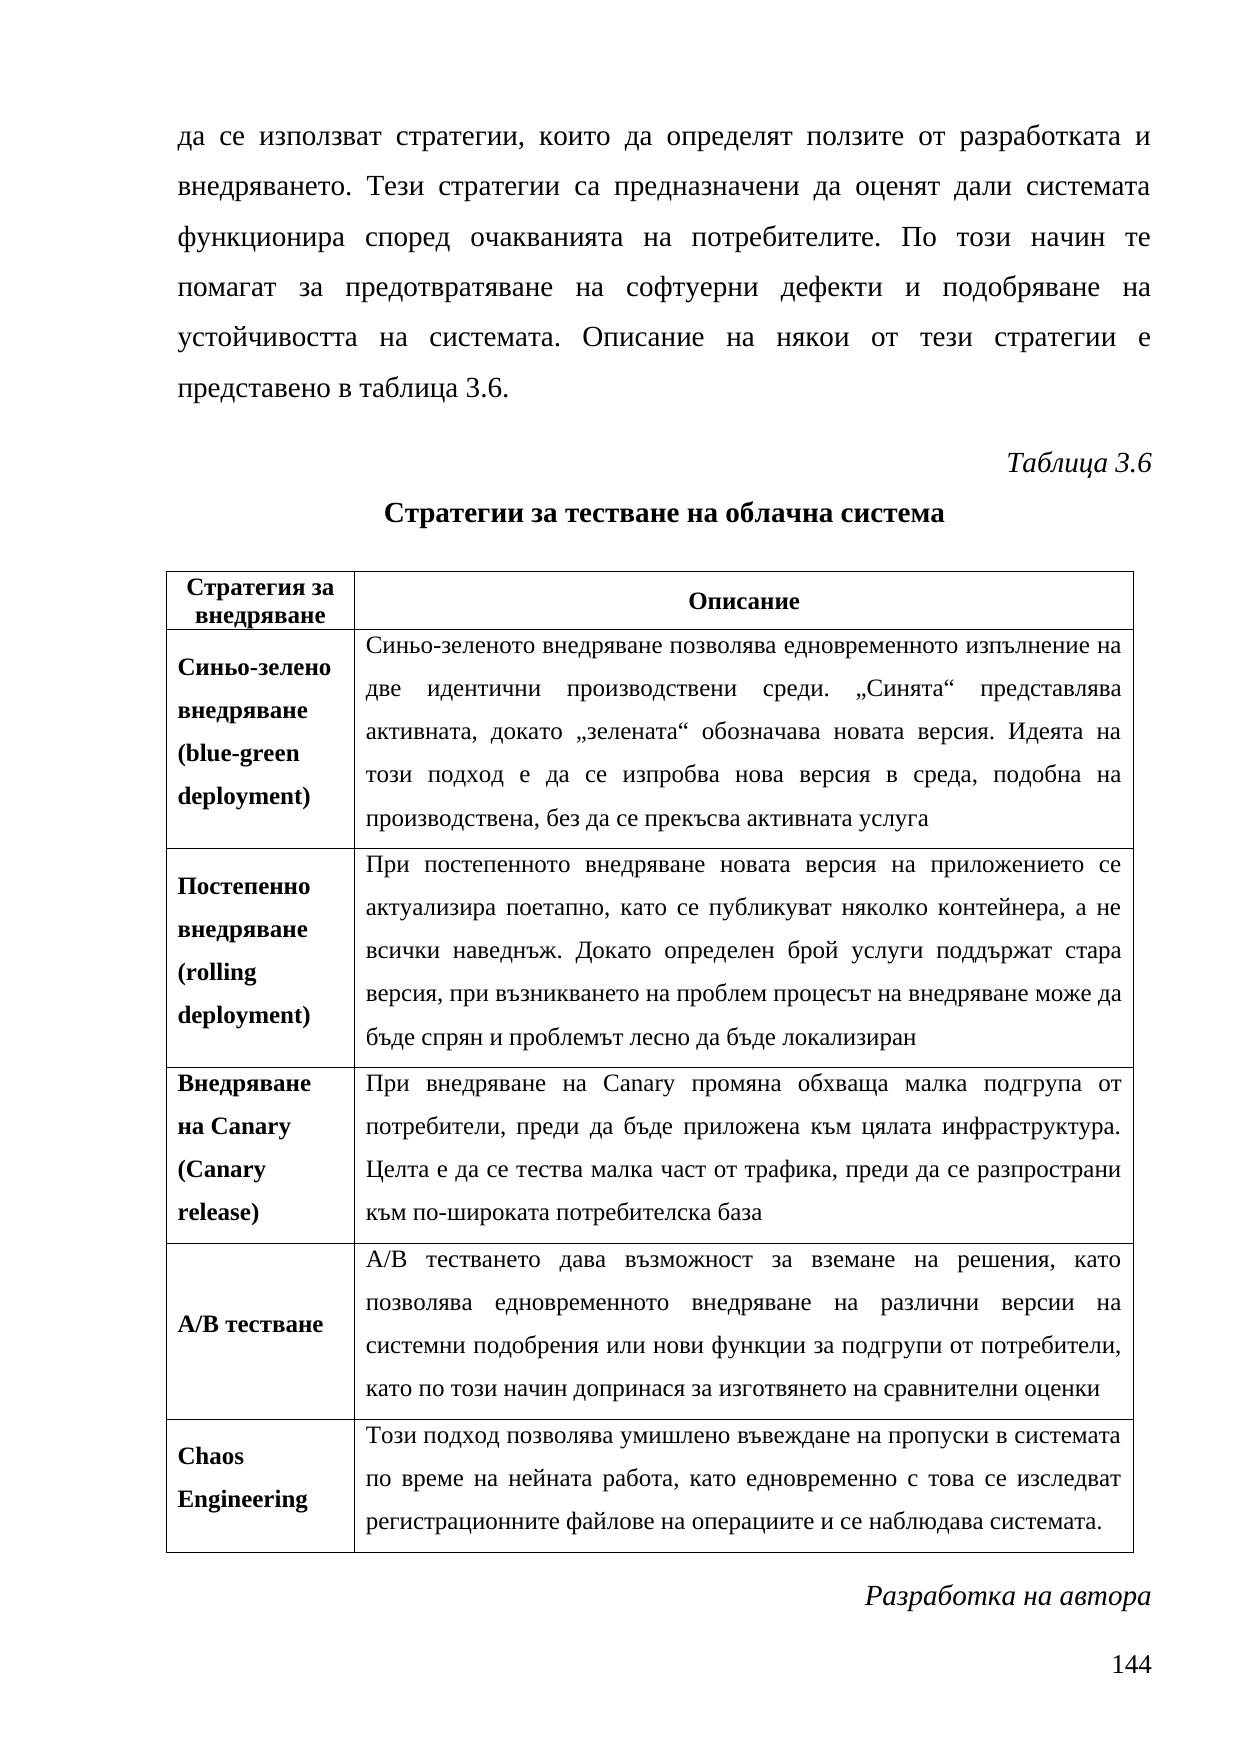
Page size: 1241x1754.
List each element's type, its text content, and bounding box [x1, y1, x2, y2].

title Разработка на автора [177, 1578, 1152, 1611]
table_cell Този подход позволява умишлено въвеждане на пропуски в системата по време на нейната работа, като едновременно с това се изследват регистрационните файлове на операциите и се наблюдава системата. [355, 1420, 1133, 1552]
table_header Стратегия за внедряване [167, 572, 354, 629]
table_cell При внедряване на Canary промяна обхваща малка подгрупа от потребители, преди да бъде приложена към цялата инфраструктура. Целта е да се тества малка част от трафика, преди да се разпространи към по-широката потребителска база [355, 1068, 1133, 1243]
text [177, 118, 1152, 403]
title Таблица 3.6 [177, 445, 1152, 478]
table_cell Внедряване на Canary (Canary release) [167, 1068, 354, 1243]
table_cell При постепенното внедряване новата версия на приложението се актуализира поетапно, като се публикуват няколко контейнера, а не всички наведнъж. Докато определен брой услуги поддържат стара версия, при възникването на проблем процесът на внедряване може да бъде спрян и проблемът лесно да бъде локализиран [355, 849, 1133, 1067]
table_cell Синьо-зеленото внедряване позволява едновременното изпълнение на две идентични производствени среди. „Синята“ представлява активната, докато „зелената“ обозначава новата версия. Идеята на този подход е да се изпробва нова версия в среда, подобна на производствена, без да се прекъсва активната услуга [355, 630, 1133, 848]
table_cell Chaos Engineering [167, 1420, 354, 1552]
table_header Описание [355, 572, 1133, 629]
table_cell A/B тестването дава възможност за вземане на решения, като позволява едновременното внедряване на различни версии на системни подобрения или нови функции за подгрупи от потребители, като по този начин допринася за изготвянето на сравнителни оценки [355, 1244, 1133, 1419]
table_cell Постепенно внедряване (rolling deployment) [167, 849, 354, 1067]
table_cell A/B тестване [167, 1244, 354, 1419]
table_cell Синьо-зелено внедряване (blue-green deployment) [167, 630, 354, 848]
title Стратегии за тестване на облачна система [177, 495, 1152, 529]
